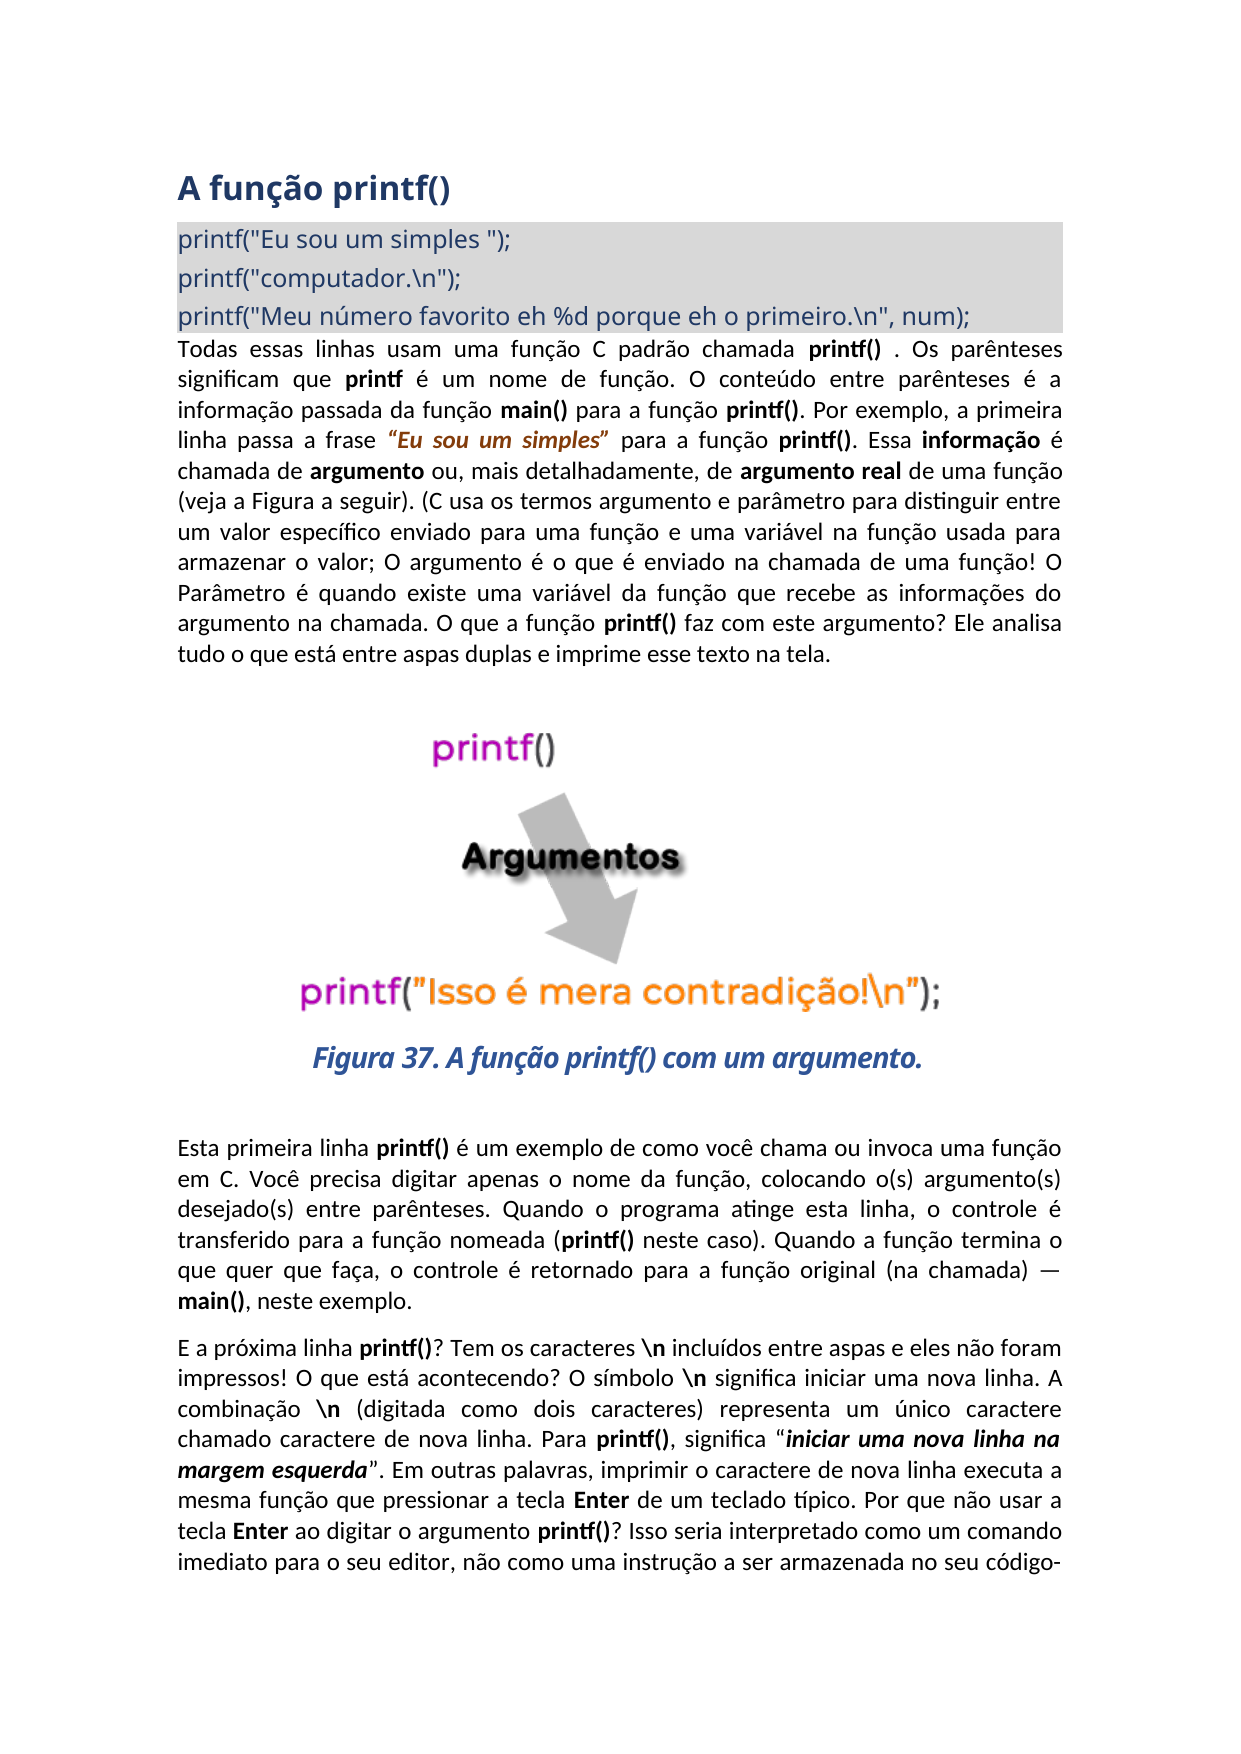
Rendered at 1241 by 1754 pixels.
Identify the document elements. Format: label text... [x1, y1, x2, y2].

text Todas essas linhas usam uma função C padrão chamada printf() . Os parênteses significam que printf é um nome de função. O conteúdo entre parênteses é a informação passada da função main() para a função printf(). Por exemplo, a primeira linha passa a frase “Eu sou um simples” para a função printf(). Essa informação é chamada de argumento ou, mais detalhadamente, de argumento real de uma função (veja a Figura a seguir). (C usa os termos argumento e parâmetro para distinguir entre um valor específico enviado para uma função e uma variável na função usada para armazenar o valor; O argumento é o que é enviado na chamada de uma função! O Parâmetro é quando existe uma variável da função que recebe as informações do argumento na chamada. O que a função printf() faz com este argumento? Ele analisa tudo o que está entre aspas duplas e imprime esse texto na tela. [177, 333, 1063, 668]
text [177, 1332, 1063, 1576]
subtitle A função printf() [177, 164, 1063, 210]
subtitle printf("Eu sou um simples "); [177, 222, 1063, 256]
text Esta primeira linha printf() é um exemplo de como você chama ou invoca uma função em C. Você precisa digitar apenas o nome da função, colocando o(s) argumento(s) desejado(s) entre parênteses. Quando o programa atinge esta linha, o controle é transferido para a função nomeada (printf() neste caso). Quando a função termina o que quer que faça, o controle é retornado para a função original (na chamada) — main(), neste exemplo. [177, 1132, 1063, 1315]
text Figura 37. A função printf() com um argumento. [177, 1037, 1063, 1077]
subtitle printf("Meu número favorito eh %d porque eh o primeiro.\n", num); [177, 299, 1063, 333]
subtitle printf("computador.\n"); [177, 260, 1063, 294]
picture [301, 732, 939, 1012]
